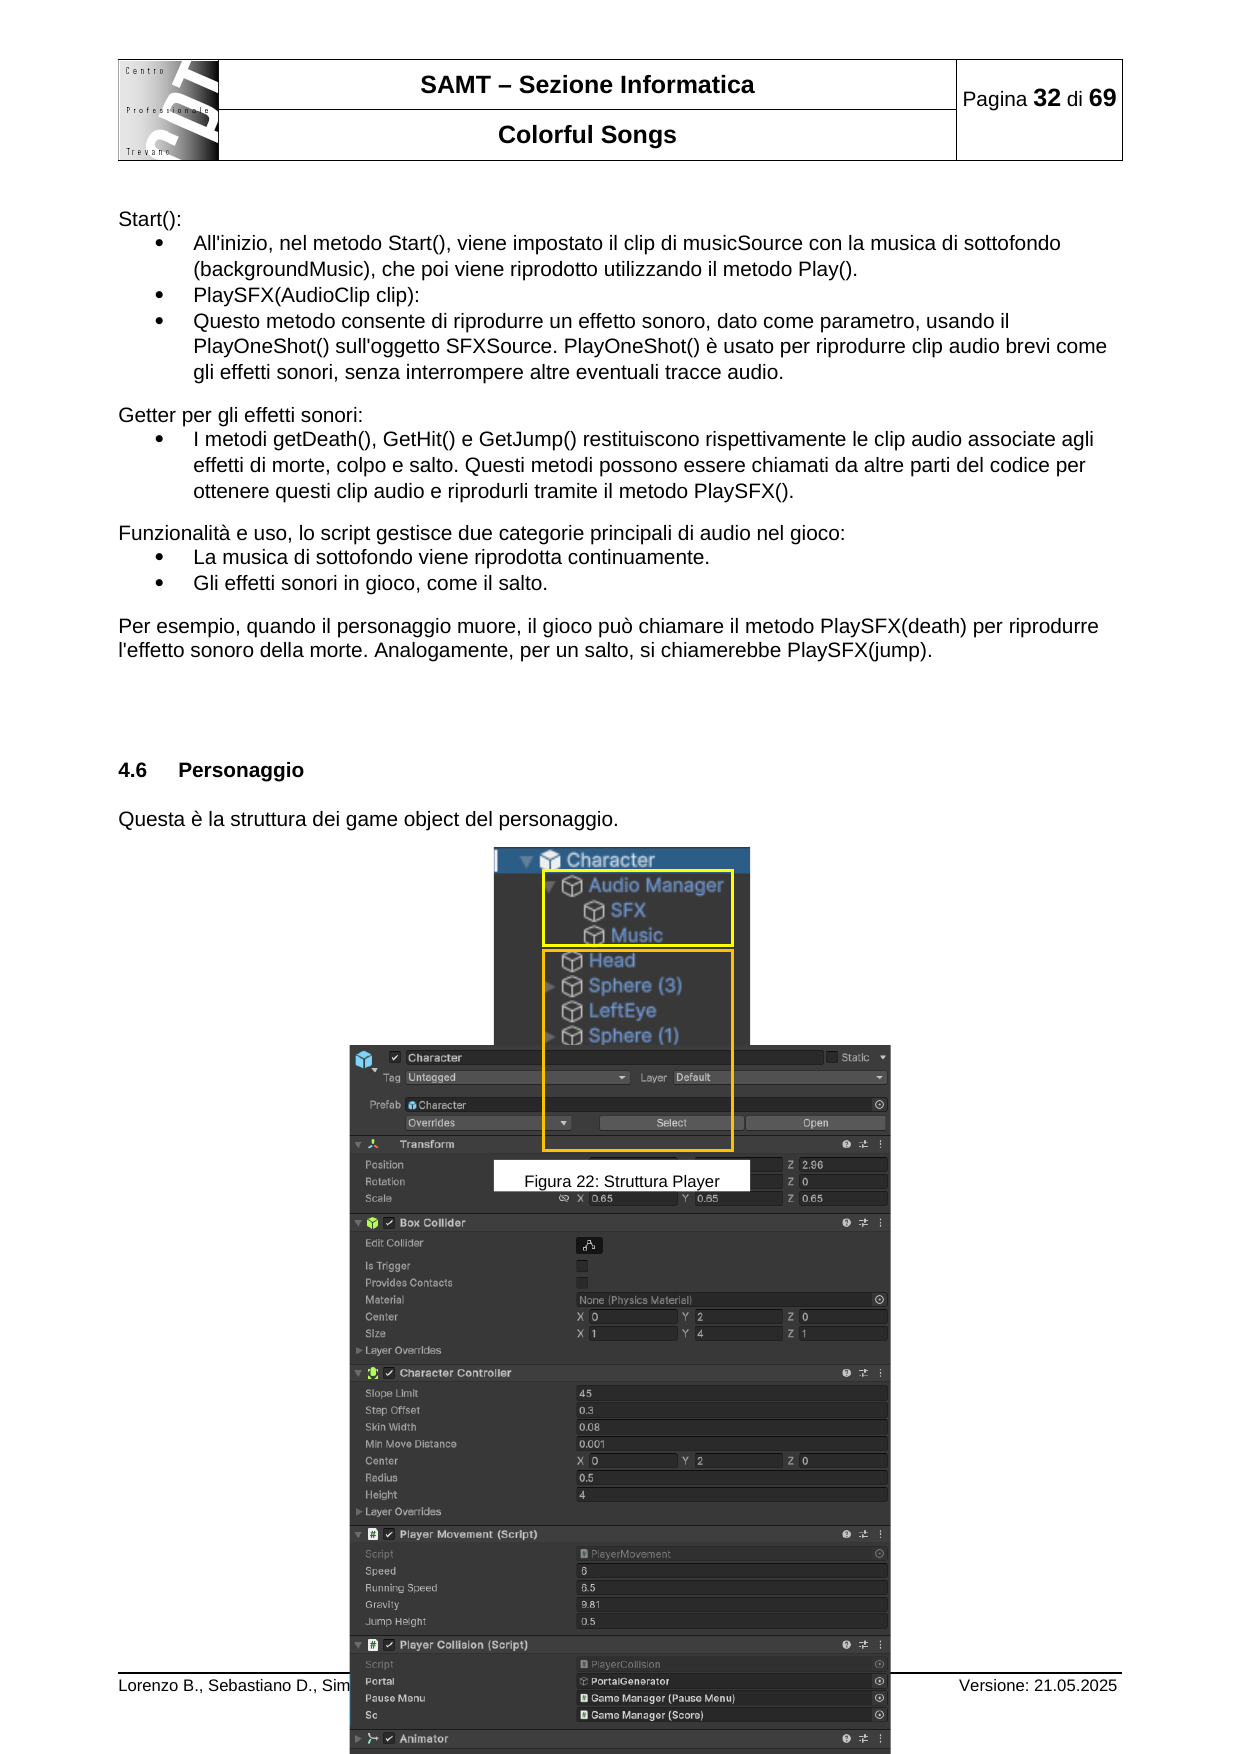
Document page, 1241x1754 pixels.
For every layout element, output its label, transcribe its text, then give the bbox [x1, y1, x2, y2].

text Funzionalità e uso, lo script gestisce due categorie principali di audio nel gioco: [118, 521, 1122, 545]
text Start(): [118, 207, 1122, 231]
list La musica di sottofondo viene riprodotta continuamente. [156, 545, 1122, 569]
list Gli effetti sonori in gioco, come il salto. [156, 571, 1122, 595]
picture [349, 847, 891, 1754]
list I metodi getDeath(), GetHit() e GetJump() restituiscono rispettivamente le clip audio associate agli effetti di morte, colpo e salto. Questi metodi possono essere chiamati da altre parti del codice per ottenere questi clip audio e riprodurli tramite il metodo PlaySFX(). [156, 427, 1122, 502]
list Questo metodo consente di riprodurre un effetto sonoro, dato come parametro, usando il PlayOneShot() sull'oggetto SFXSource. PlayOneShot() è usato per riprodurre clip audio brevi come gli effetti sonori, senza interrompere altre eventuali tracce audio. [156, 308, 1122, 384]
text Per esempio, quando il personaggio muore, il gioco può chiamare il metodo PlaySFX(death) per riprodurre l'effetto sonoro della morte. Analogamente, per un salto, si chiamerebbe PlaySFX(jump). [118, 613, 1122, 661]
list All'inizio, nel metodo Start(), viene impostato il clip di musicSource con la musica di sottofondo (backgroundMusic), che poi viene riprodotto utilizzando il metodo Play(). [156, 231, 1122, 281]
subtitle Personaggio [118, 758, 1122, 782]
picture [118, 60, 219, 160]
text Questa è la struttura dei game object del personaggio. [118, 807, 1122, 831]
list PlaySFX(AudioClip clip): [156, 282, 1122, 307]
text Getter per gli effetti sonori: [118, 403, 1122, 427]
